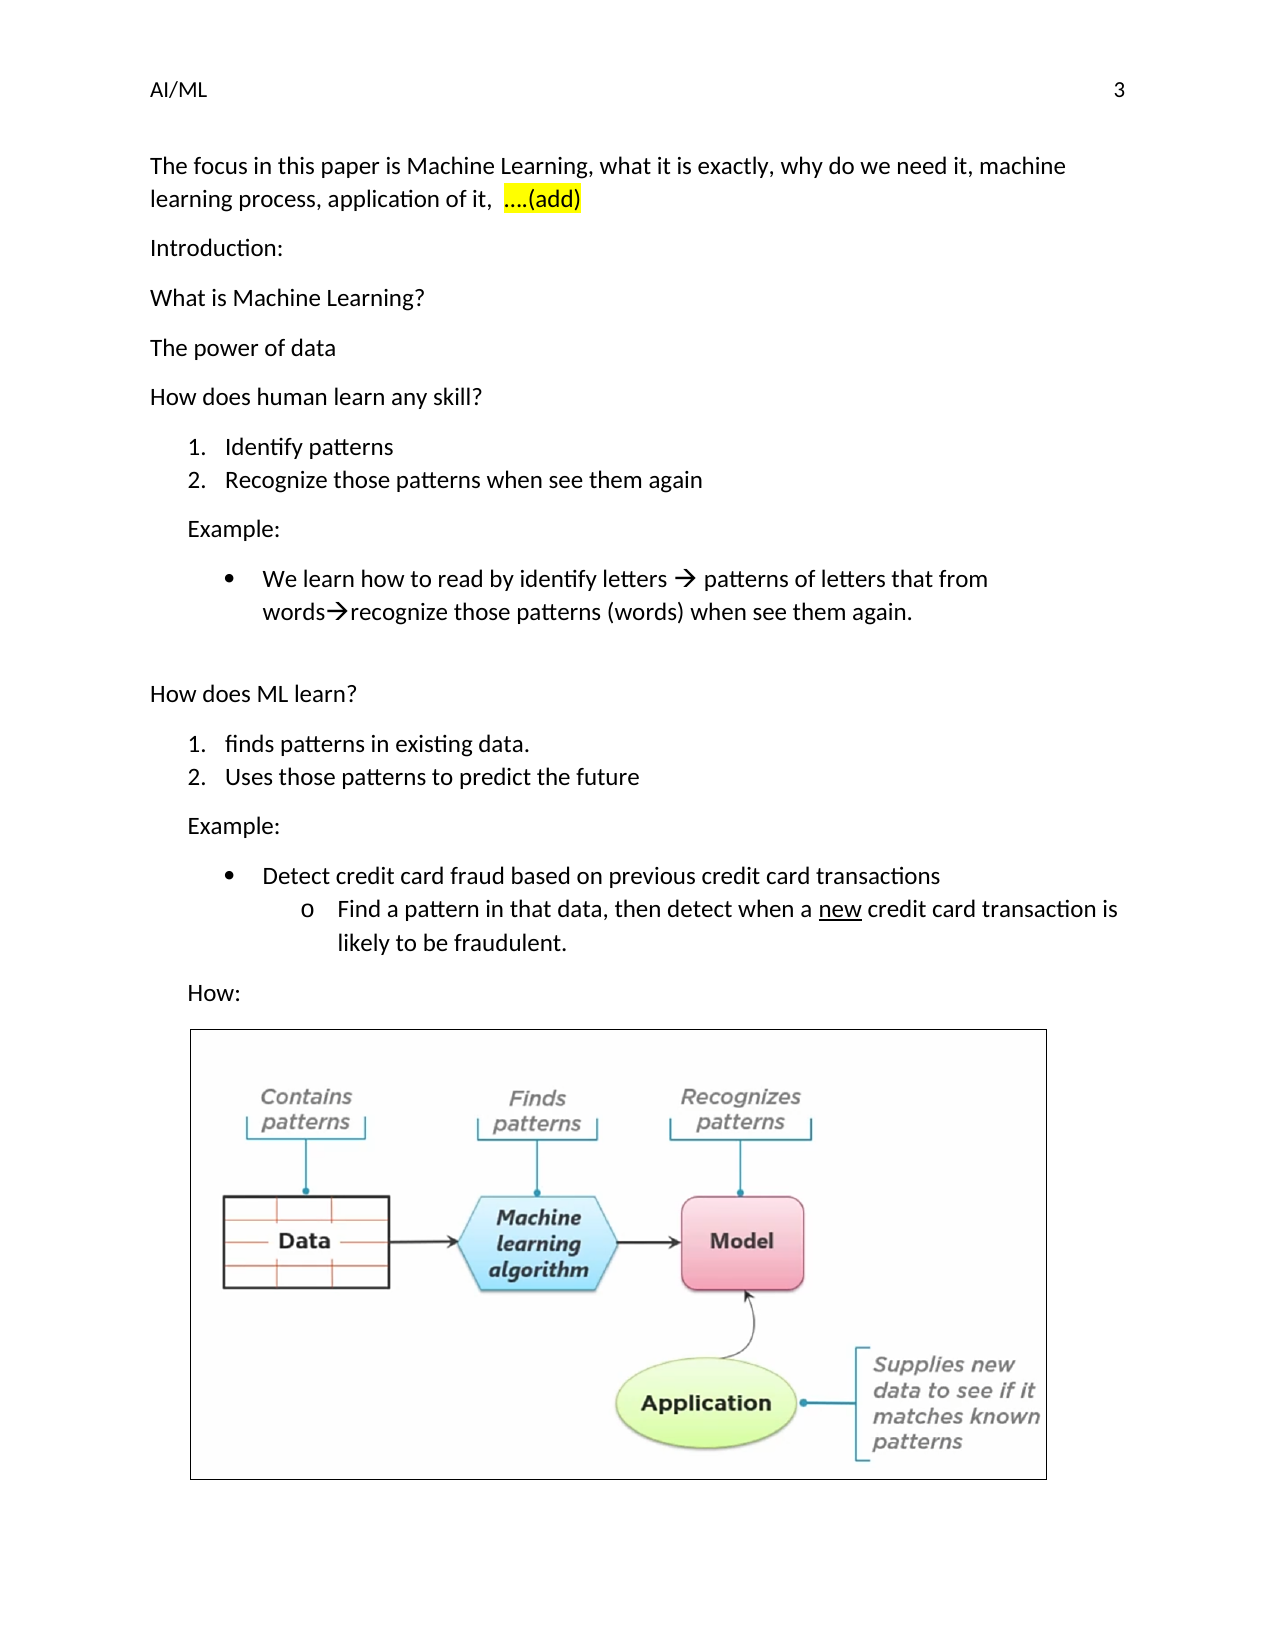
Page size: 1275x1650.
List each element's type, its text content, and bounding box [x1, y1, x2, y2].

list Recognize those patterns when see them again [187, 464, 1125, 494]
list finds patterns in existing data. [187, 728, 1125, 758]
text What is Machine Learning? [150, 282, 1125, 313]
picture [191, 1030, 1046, 1479]
text The focus in this paper is Machine Learning, what it is exactly, why do we need it, machine learning process, application of it, ….(add) [150, 150, 1125, 213]
list Uses those patterns to predict the future [187, 761, 1125, 791]
text How does ML learn? [150, 678, 1125, 709]
text How: [150, 977, 1125, 1007]
text Example: [187, 810, 1125, 841]
list Identify patterns [187, 431, 1125, 461]
text How does human learn any skill? [150, 381, 1125, 412]
text The power of data [150, 332, 1125, 362]
text Introduction: [150, 232, 1125, 263]
text Example: [187, 513, 1125, 544]
list Detect credit card fraud based on previous credit card transactions [225, 860, 1125, 891]
list Find a pattern in that data, then detect when a new credit card transaction is likely to be fraudulent. [300, 893, 1125, 958]
list We learn how to read by identify letters patterns of letters that from wordsrecognize those patterns (words) when see them again. [225, 563, 1125, 626]
